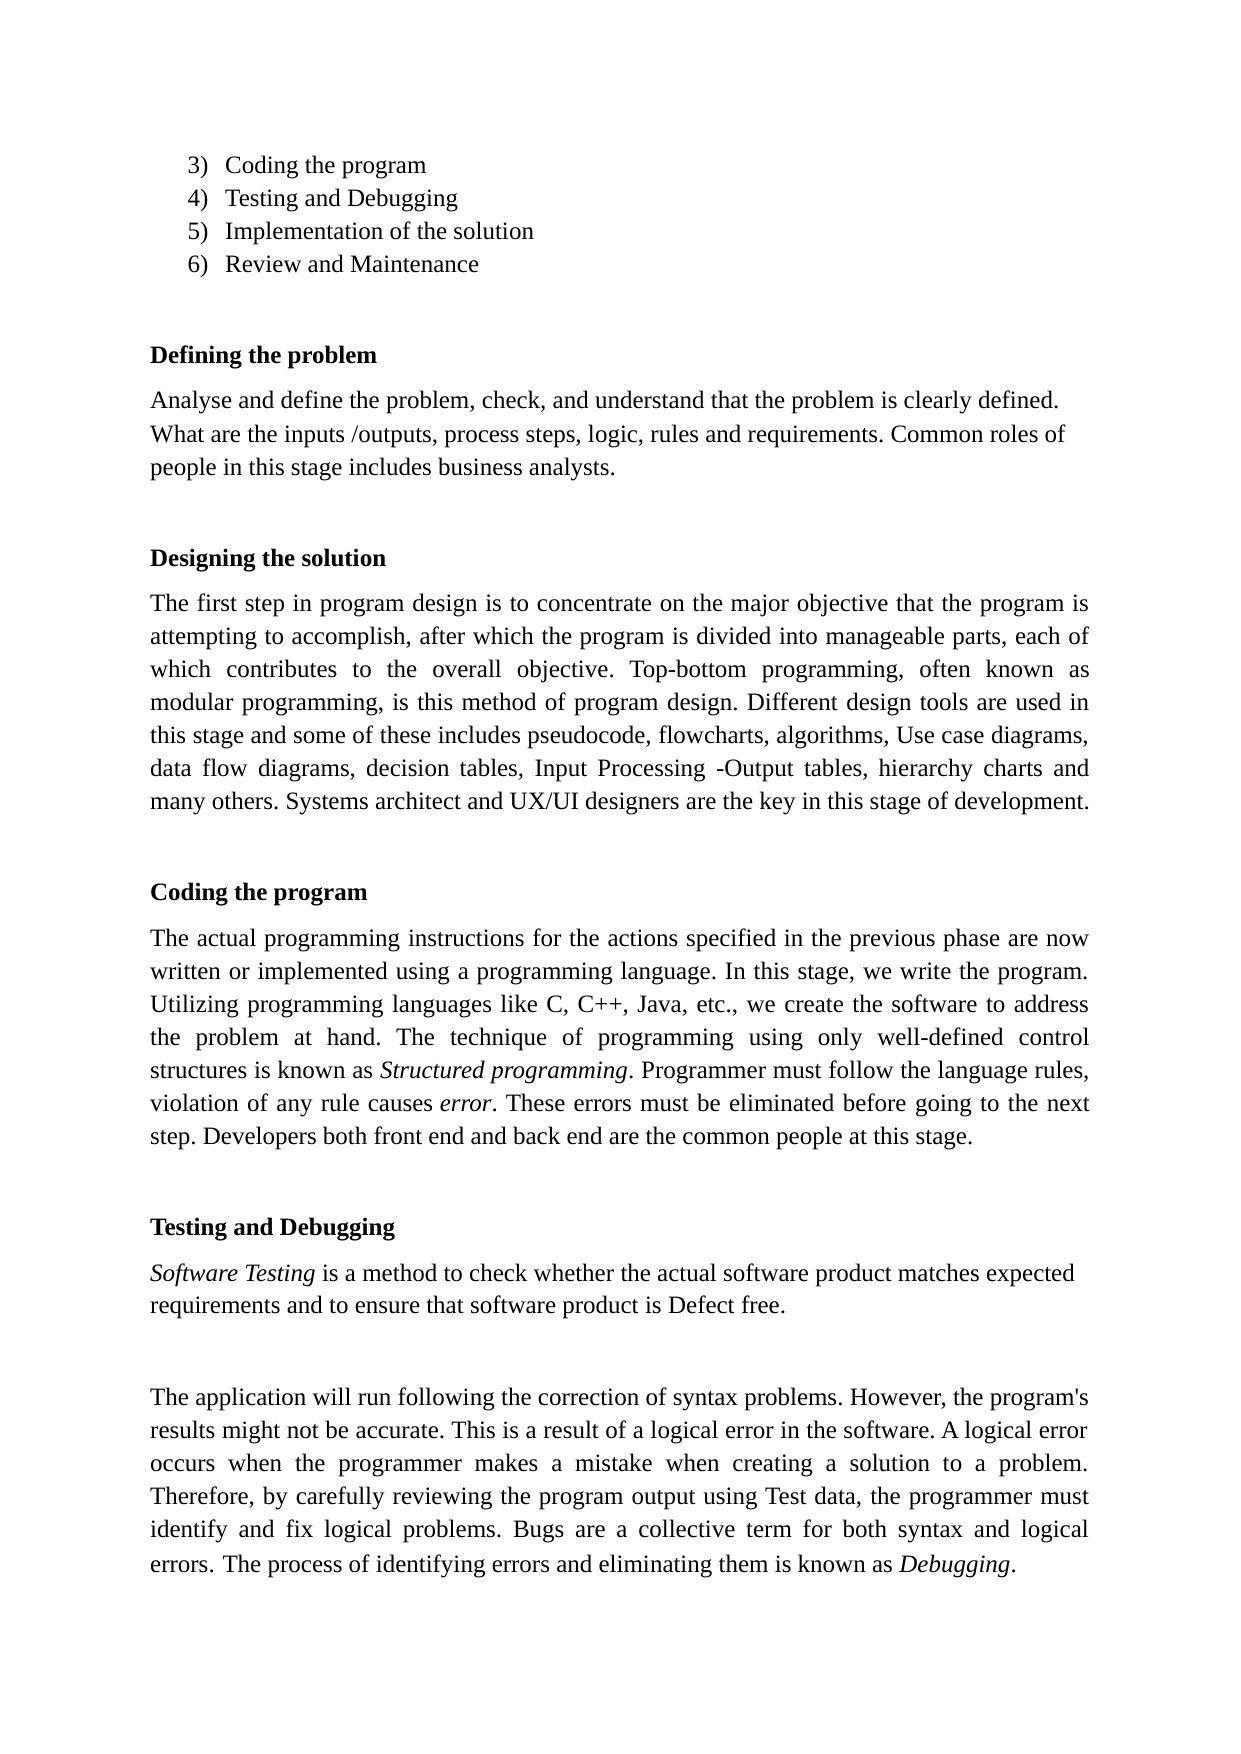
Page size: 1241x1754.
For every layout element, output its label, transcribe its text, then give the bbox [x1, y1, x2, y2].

text The first step in program design is to concentrate on the major objective that the program is attempting to accomplish, after which the program is divided into manageable parts, each of which contributes to the overall objective. Top-bottom programming, often known as modular programming, is this method of program design. Different design tools are used in this stage and some of these includes pseudocode, flowcharts, algorithms, Use case diagrams, data flow diagrams, decision tables, Input Processing -Output tables, hierarchy charts and many others. Systems architect and UX/UI designers are the key in this stage of development. [150, 588, 1090, 815]
text Designing the solution [150, 543, 1090, 571]
text Analyse and define the problem, check, and understand that the problem is clearly defined. What are the inputs /outputs, process steps, logic, rules and requirements. Common roles of people in this stage includes business analysts. [150, 386, 1090, 480]
list Coding the program [187, 150, 1090, 179]
text The application will run following the correction of syntax problems. However, the program's results might not be accurate. This is a result of a logical error in the software. A logical error occurs when the programmer makes a mistake when creating a solution to a problem. Therefore, by carefully reviewing the program output using Test data, the programmer must identify and fix logical problems. Bugs are a collective term for both syntax and logical errors. The process of identifying errors and eliminating them is known as Debugging. [150, 1382, 1090, 1578]
text Software Testing is a method to check whether the actual software product matches expected requirements and to ensure that software product is Defect free. [150, 1258, 1090, 1319]
list Implementation of the solution [187, 216, 1090, 245]
list Testing and Debugging [187, 183, 1090, 212]
text The actual programming instructions for the actions specified in the previous phase are now written or implemented using a programming language. In this stage, we write the program. Utilizing programming languages like C, C++, Java, etc., we create the software to address the problem at hand. The technique of programming using only well-defined control structures is known as Structured programming. Programmer must follow the language rules, violation of any rule causes error. These errors must be eliminated before going to the next step. Developers both front end and back end are the common people at this stage. [150, 923, 1090, 1150]
text Testing and Debugging [150, 1212, 1090, 1241]
list Review and Maintenance [187, 249, 1090, 278]
text Coding the program [150, 877, 1090, 906]
text Defining the problem [150, 340, 1090, 369]
